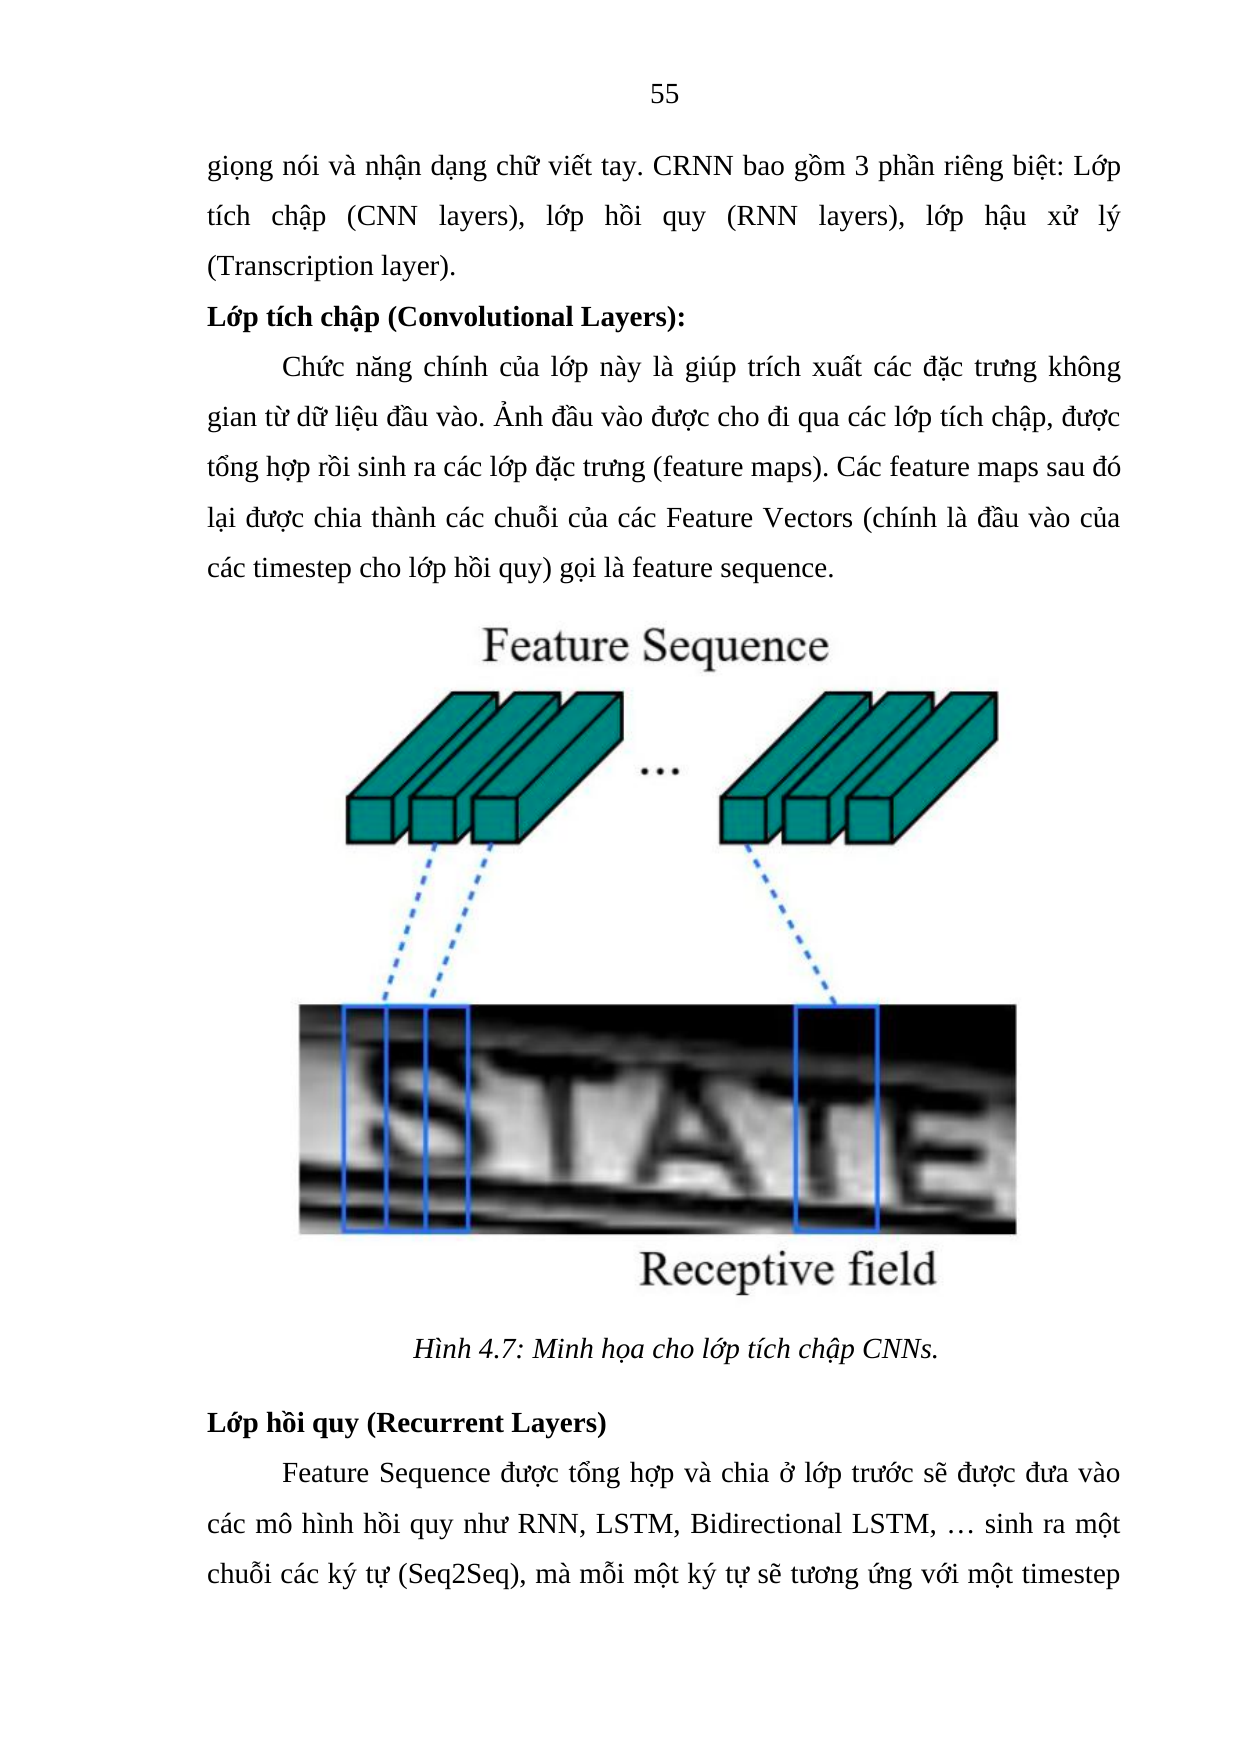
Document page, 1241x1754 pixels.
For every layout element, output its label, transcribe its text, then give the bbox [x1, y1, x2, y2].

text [207, 148, 1122, 282]
text Lớp tích chập (Convolutional Layers): [207, 299, 1122, 332]
picture [209, 603, 1140, 1323]
text Chức năng chính của lớp này là giúp trích xuất các đặc trưng không gian từ dữ liệu đầu vào. Ảnh đầu vào được cho đi qua các lớp tích chập, được tổng hợp rồi sinh ra các lớp đặc trưng (feature maps). Các feature maps sau đó lại được chia thành các chuỗi của các Feature Vectors (chính là đầu vào của các timestep cho lớp hồi quy) gọi là feature sequence. [207, 349, 1122, 584]
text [207, 1455, 1122, 1589]
